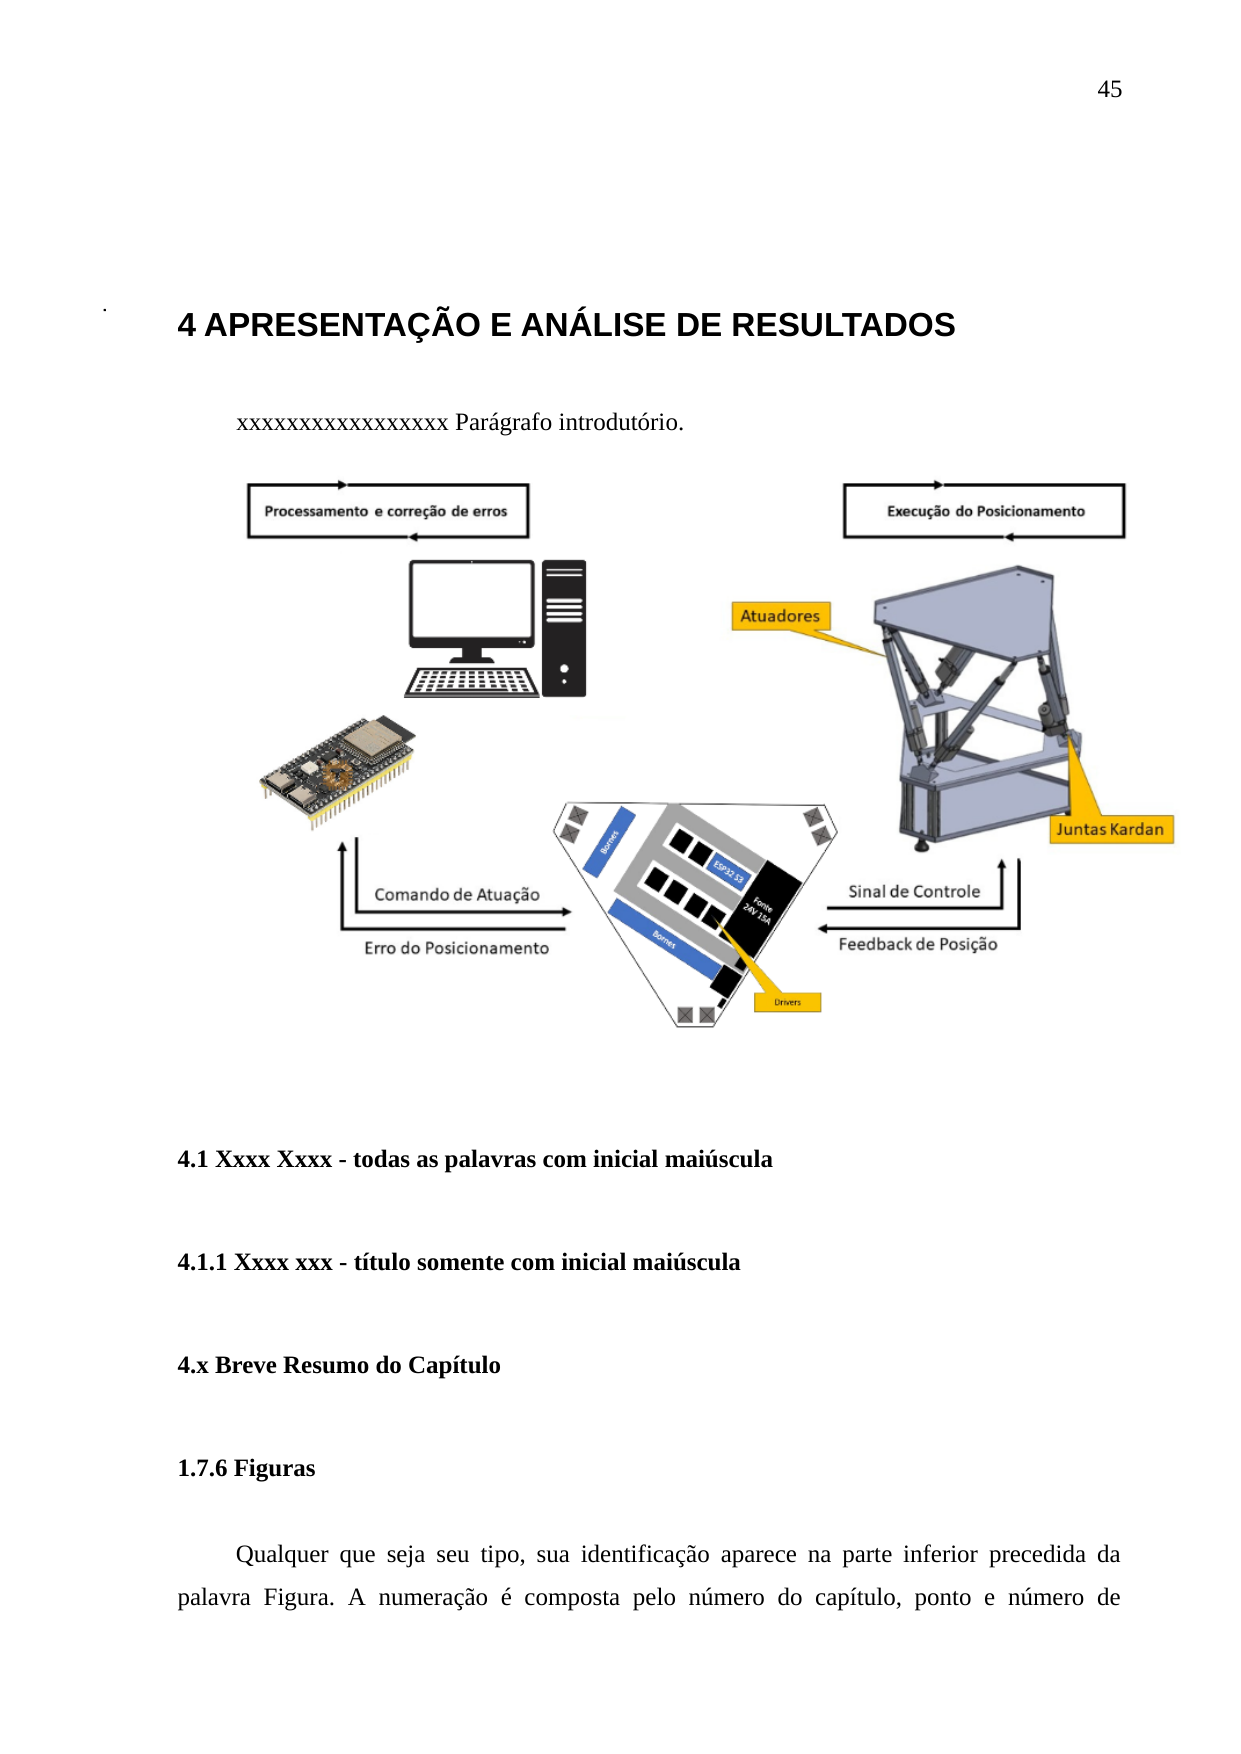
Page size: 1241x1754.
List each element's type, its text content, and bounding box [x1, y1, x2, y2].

text xxxxxxxxxxxxxxxxx Parágrafo introdutório. [177, 407, 1122, 436]
subtitle 4.x Breve Resumo do Capítulo [177, 1350, 1122, 1378]
subtitle 4.1 Xxxx Xxxx - todas as palavras com inicial maiúscula [177, 1144, 1122, 1173]
picture [236, 467, 1182, 1053]
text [177, 1539, 1122, 1611]
text 1.7.6 Figuras [177, 1453, 1122, 1481]
subtitle 4 APRESENTAÇÃO E ANÁLISE DE RESULTADOS [177, 305, 1122, 343]
subtitle 4.1.1 Xxxx xxx - título somente com inicial maiúscula [177, 1247, 1122, 1276]
